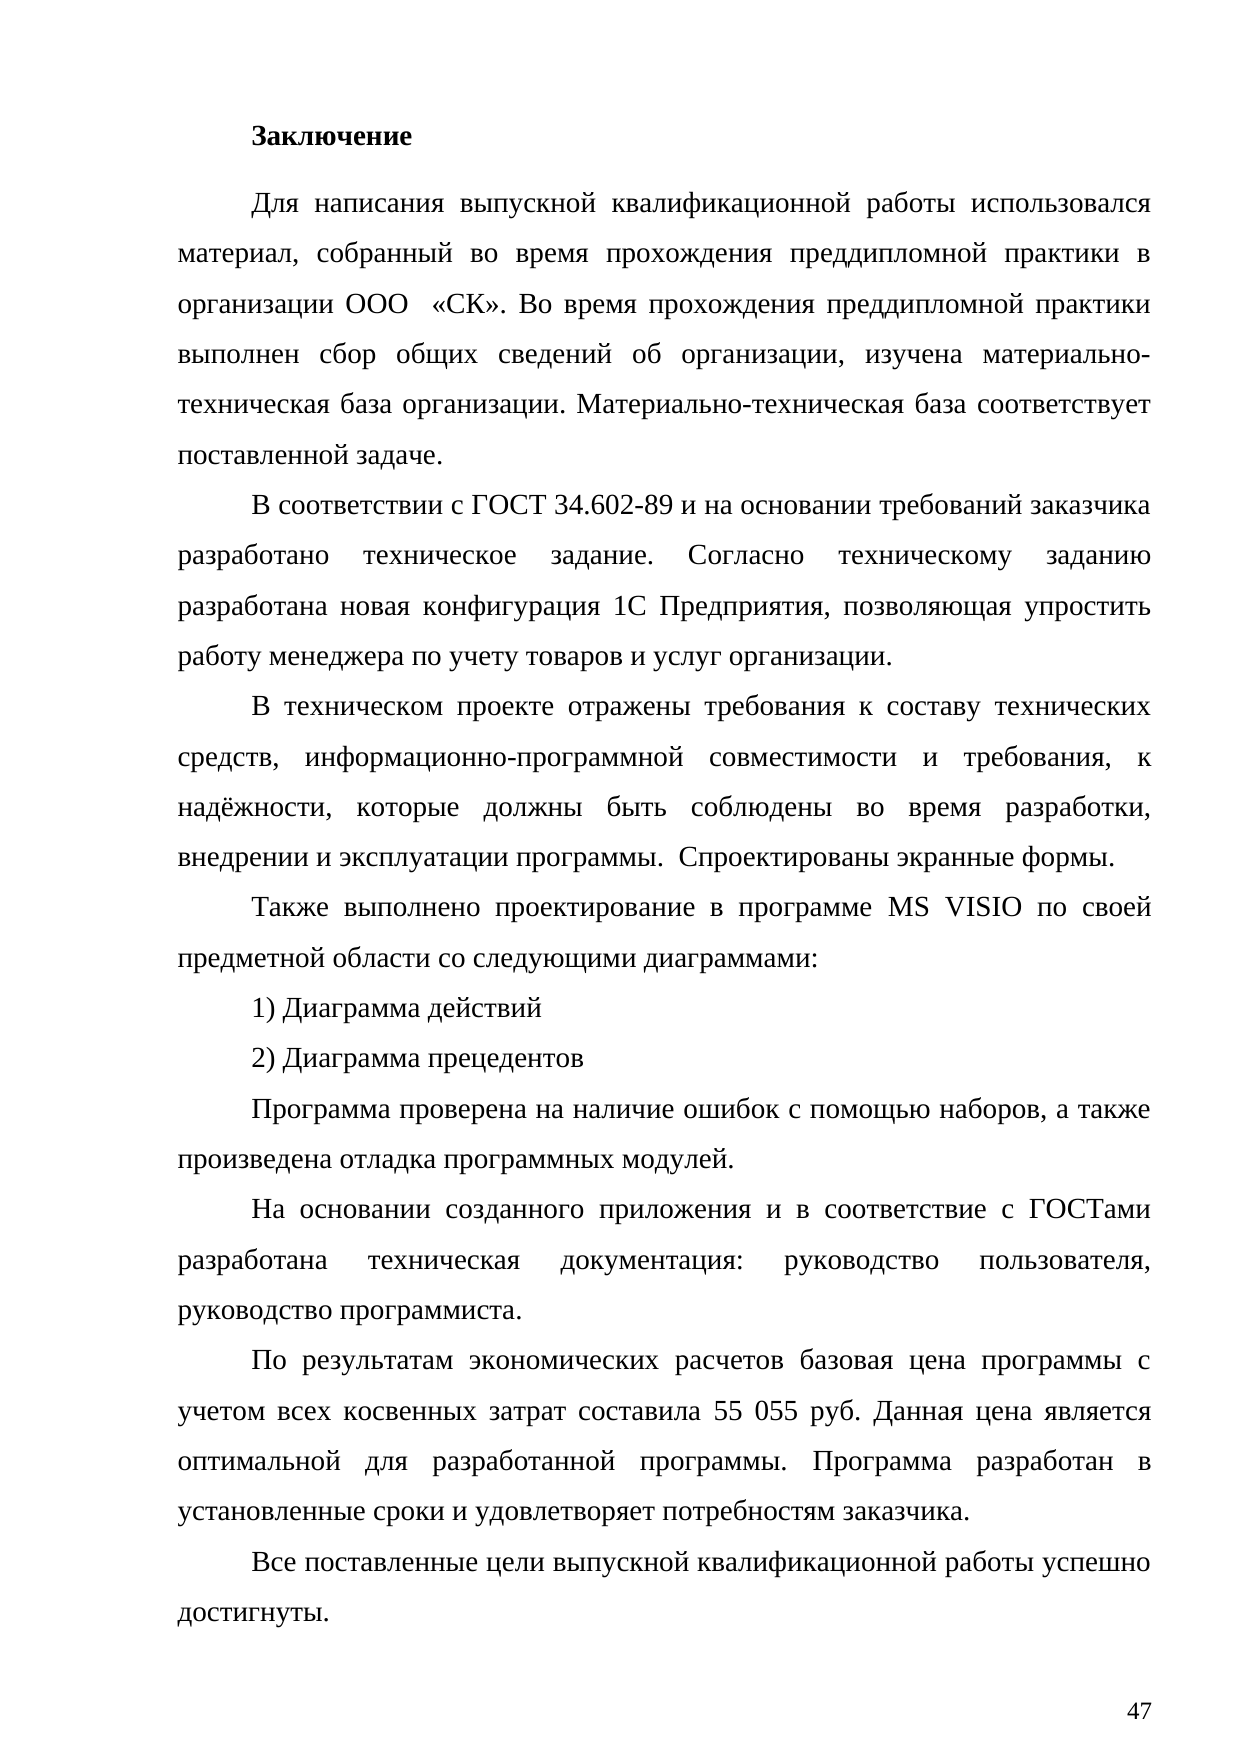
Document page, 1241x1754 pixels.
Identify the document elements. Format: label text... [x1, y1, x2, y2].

text Для написания выпускной квалификационной работы использовался материал, собранный во время прохождения преддипломной практики в организации ООО «СК». Во время прохождения преддипломной практики выполнен сбор общих сведений об организации, изучена материально-техническая база организации. Материально-техническая база соответствует поставленной задаче. [177, 185, 1152, 470]
text На основании созданного приложения и в соответствие с ГОСТами разработана техническая документация: руководство пользователя, руководство программиста. [177, 1191, 1152, 1326]
text Также выполнено проектирование в программе MS VISIO по своей предметной области со следующими диаграммами: [177, 889, 1152, 973]
text В техническом проекте отражены требования к составу технических средств, информационно-программной совместимости и требования, к надёжности, которые должны быть соблюдены во время разработки, внедрении и эксплуатации программы. Спроектированы экранные формы. [177, 688, 1152, 873]
text По результатам экономических расчетов базовая цена программы с учетом всех косвенных затрат составила 55 055 руб. Данная цена является оптимальной для разработанной программы. Программа разработан в установленные сроки и удовлетворяет потребностям заказчика. [177, 1342, 1152, 1527]
text 2) Диаграмма прецедентов [177, 1041, 1152, 1074]
subtitle Заключение [177, 118, 1152, 152]
text Все поставленные цели выпускной квалификационной работы успешно достигнуты. [177, 1544, 1152, 1627]
text Программа проверена на наличие ошибок с помощью наборов, а также произведена отладка программных модулей. [177, 1091, 1152, 1175]
text В соответствии с ГОСТ 34.602-89 и на основании требований заказчика разработано техническое задание. Согласно техническому заданию разработана новая конфигурация 1С Предприятия, позволяющая упростить работу менеджера по учету товаров и услуг организации. [177, 487, 1152, 672]
text 1) Диаграмма действий [177, 990, 1152, 1024]
